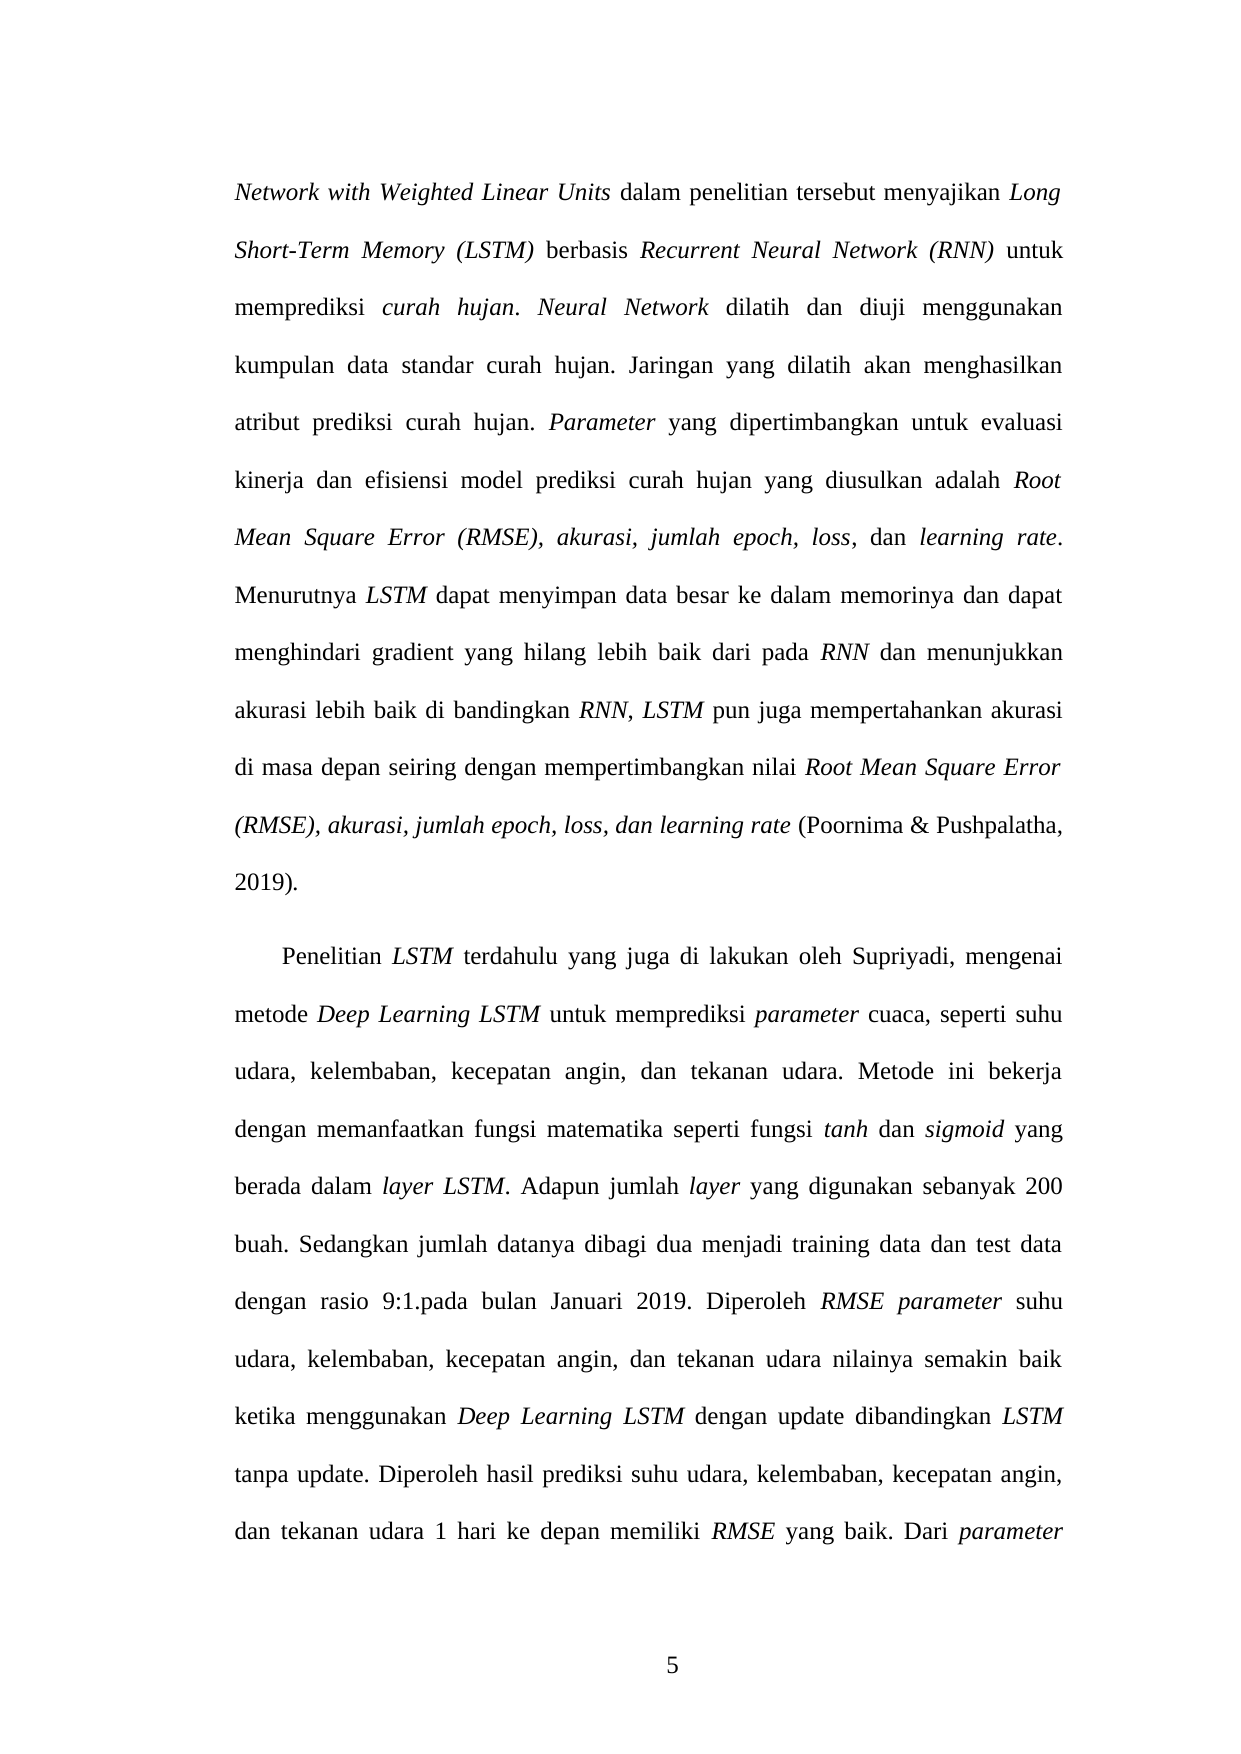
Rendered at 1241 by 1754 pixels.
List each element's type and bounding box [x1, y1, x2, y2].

text [234, 941, 1063, 1545]
text [234, 177, 1063, 896]
